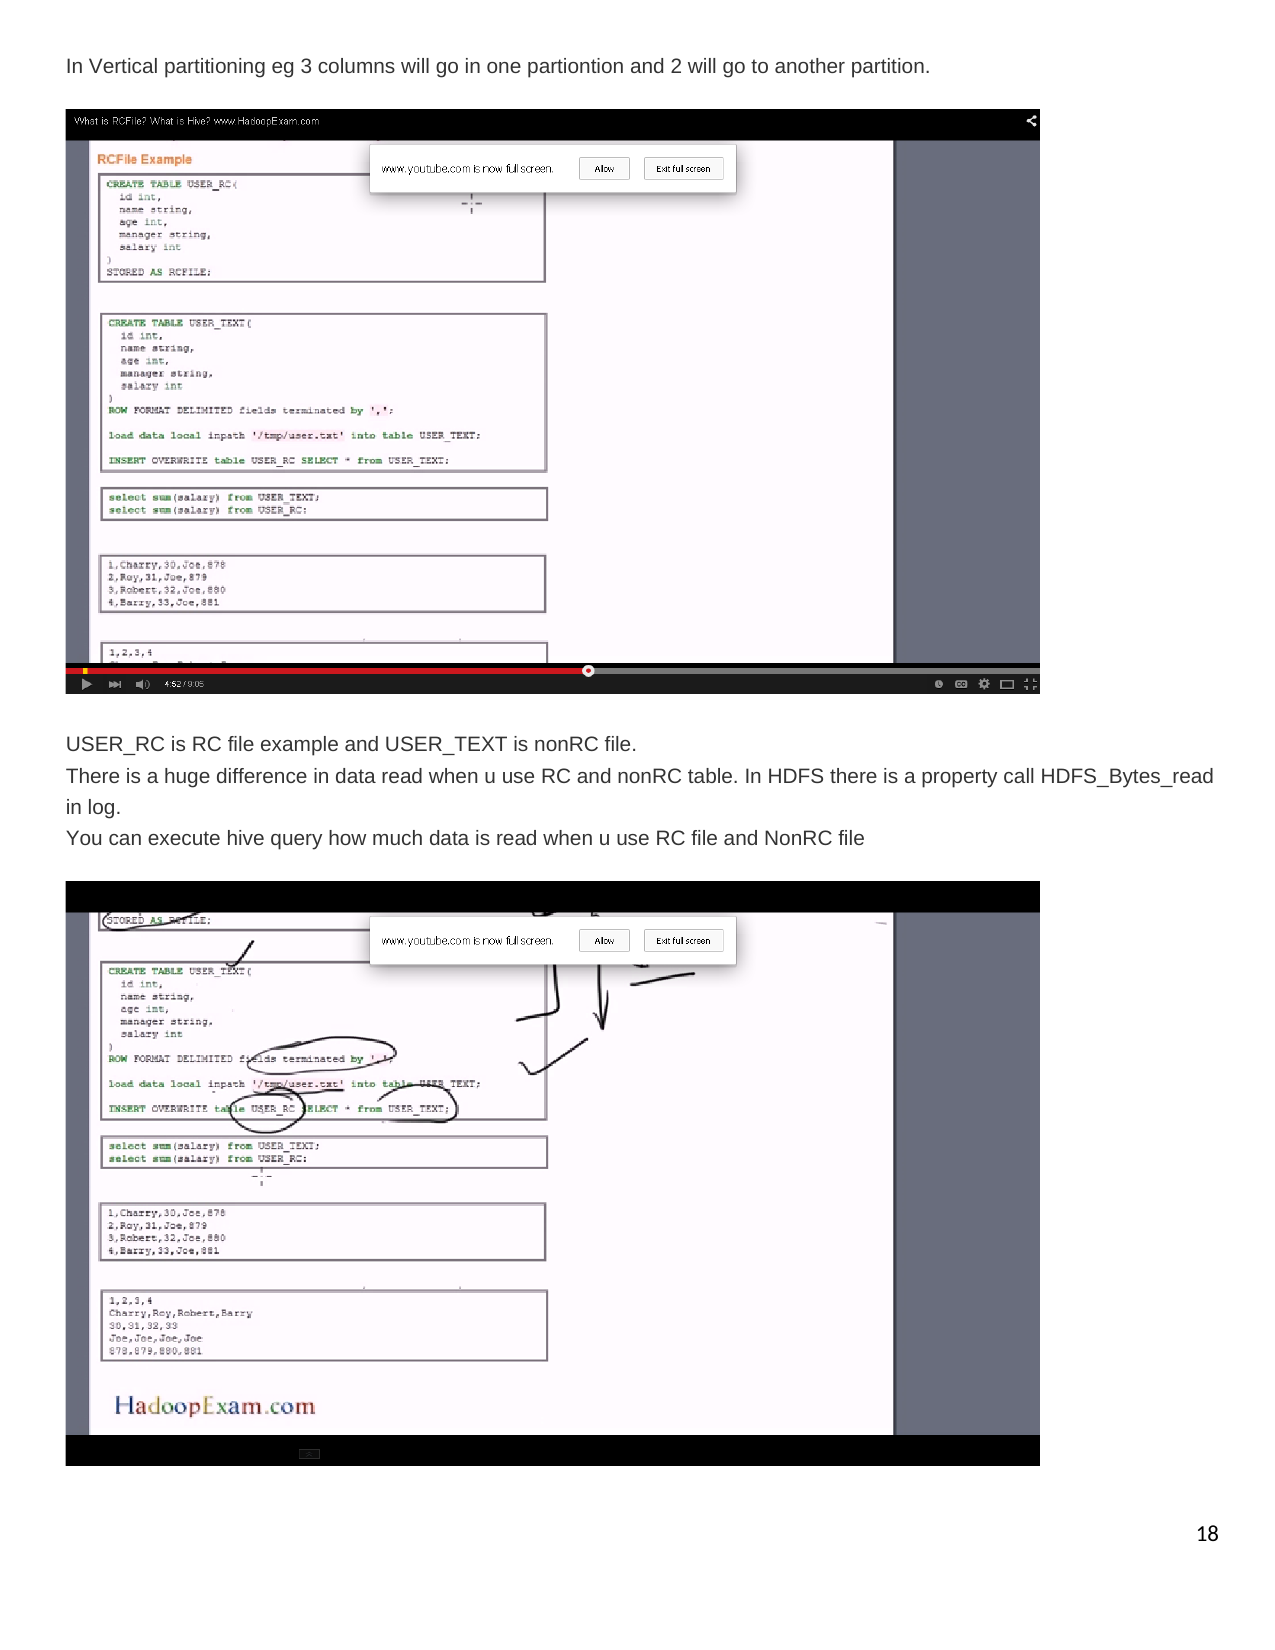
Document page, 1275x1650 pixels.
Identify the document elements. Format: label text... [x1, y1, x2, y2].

picture [65, 881, 1040, 1466]
text You can execute hive query how much data is read when u use RC file and NonRC file [66, 819, 1219, 850]
picture [65, 109, 1040, 694]
text There is a huge difference in data read when u use RC and nonRC table. In HDFS there is a property call HDFS_Bytes_read in log. [66, 756, 1219, 819]
text USER_RC is RC file example and USER_TEXT is nonRC file. [66, 725, 1219, 756]
